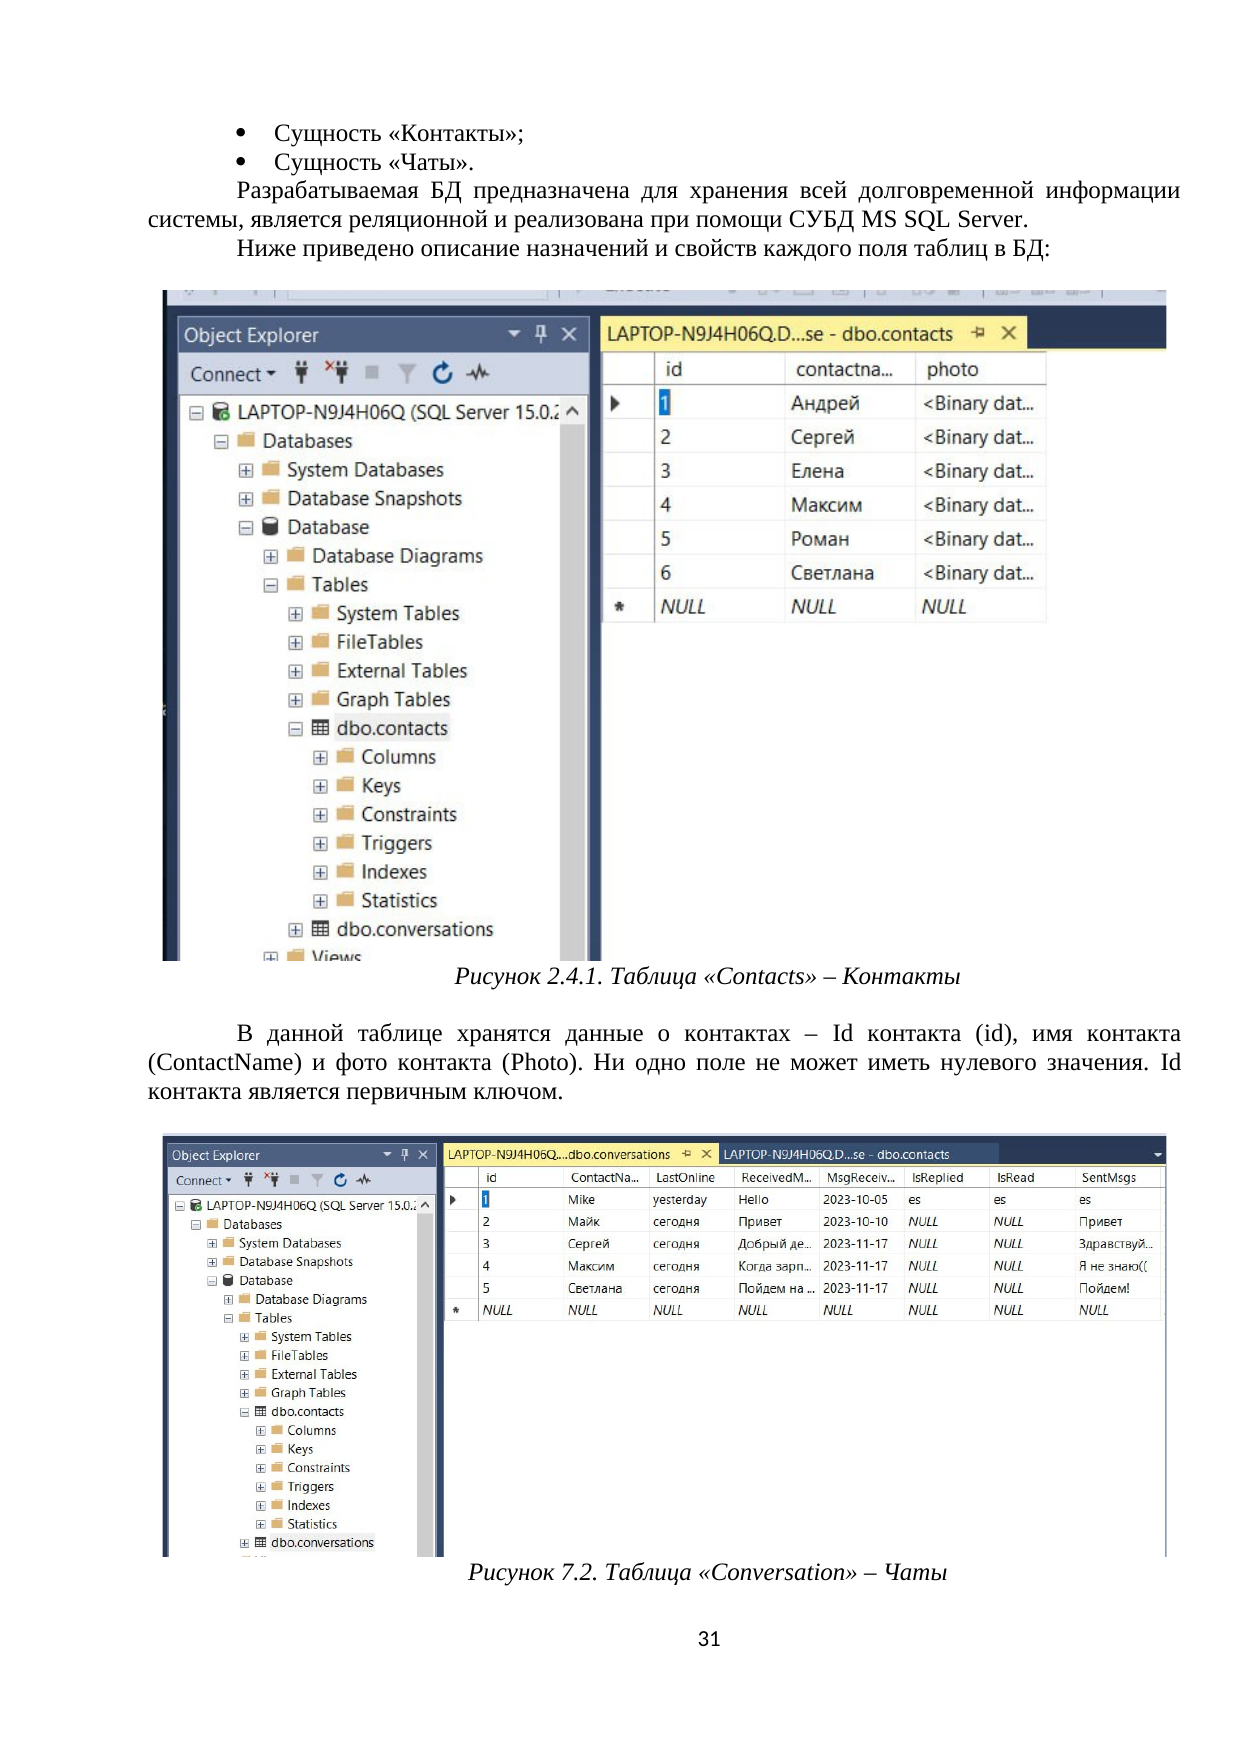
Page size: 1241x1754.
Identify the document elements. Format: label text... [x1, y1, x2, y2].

picture [162, 290, 1167, 961]
list Сущность «Контакты»; [236, 118, 1181, 147]
picture [162, 1133, 1167, 1557]
text Разрабатываемая БД предназначена для хранения всей долговременной информации системы, является реляционной и реализована при помощи СУБД MS SQL Server. [148, 176, 1181, 233]
text В данной таблице хранятся данные о контактах – Id контакта (id), имя контакта (ContactName) и фото контакта (Photo). Ни одно поле не может иметь нулевого значения. Id контакта является первичным ключом. [148, 1018, 1181, 1104]
text Рисунок 2.4.1. Таблица «Contacts» – Контакты [148, 961, 1181, 989]
text Ниже приведено описание назначений и свойств каждого поля таблиц в БД: [148, 233, 1181, 262]
list Сущность «Чаты». [236, 147, 1181, 176]
text Рисунок 2.4.2. Таблица «Conversation» – Чаты [148, 1557, 1181, 1586]
